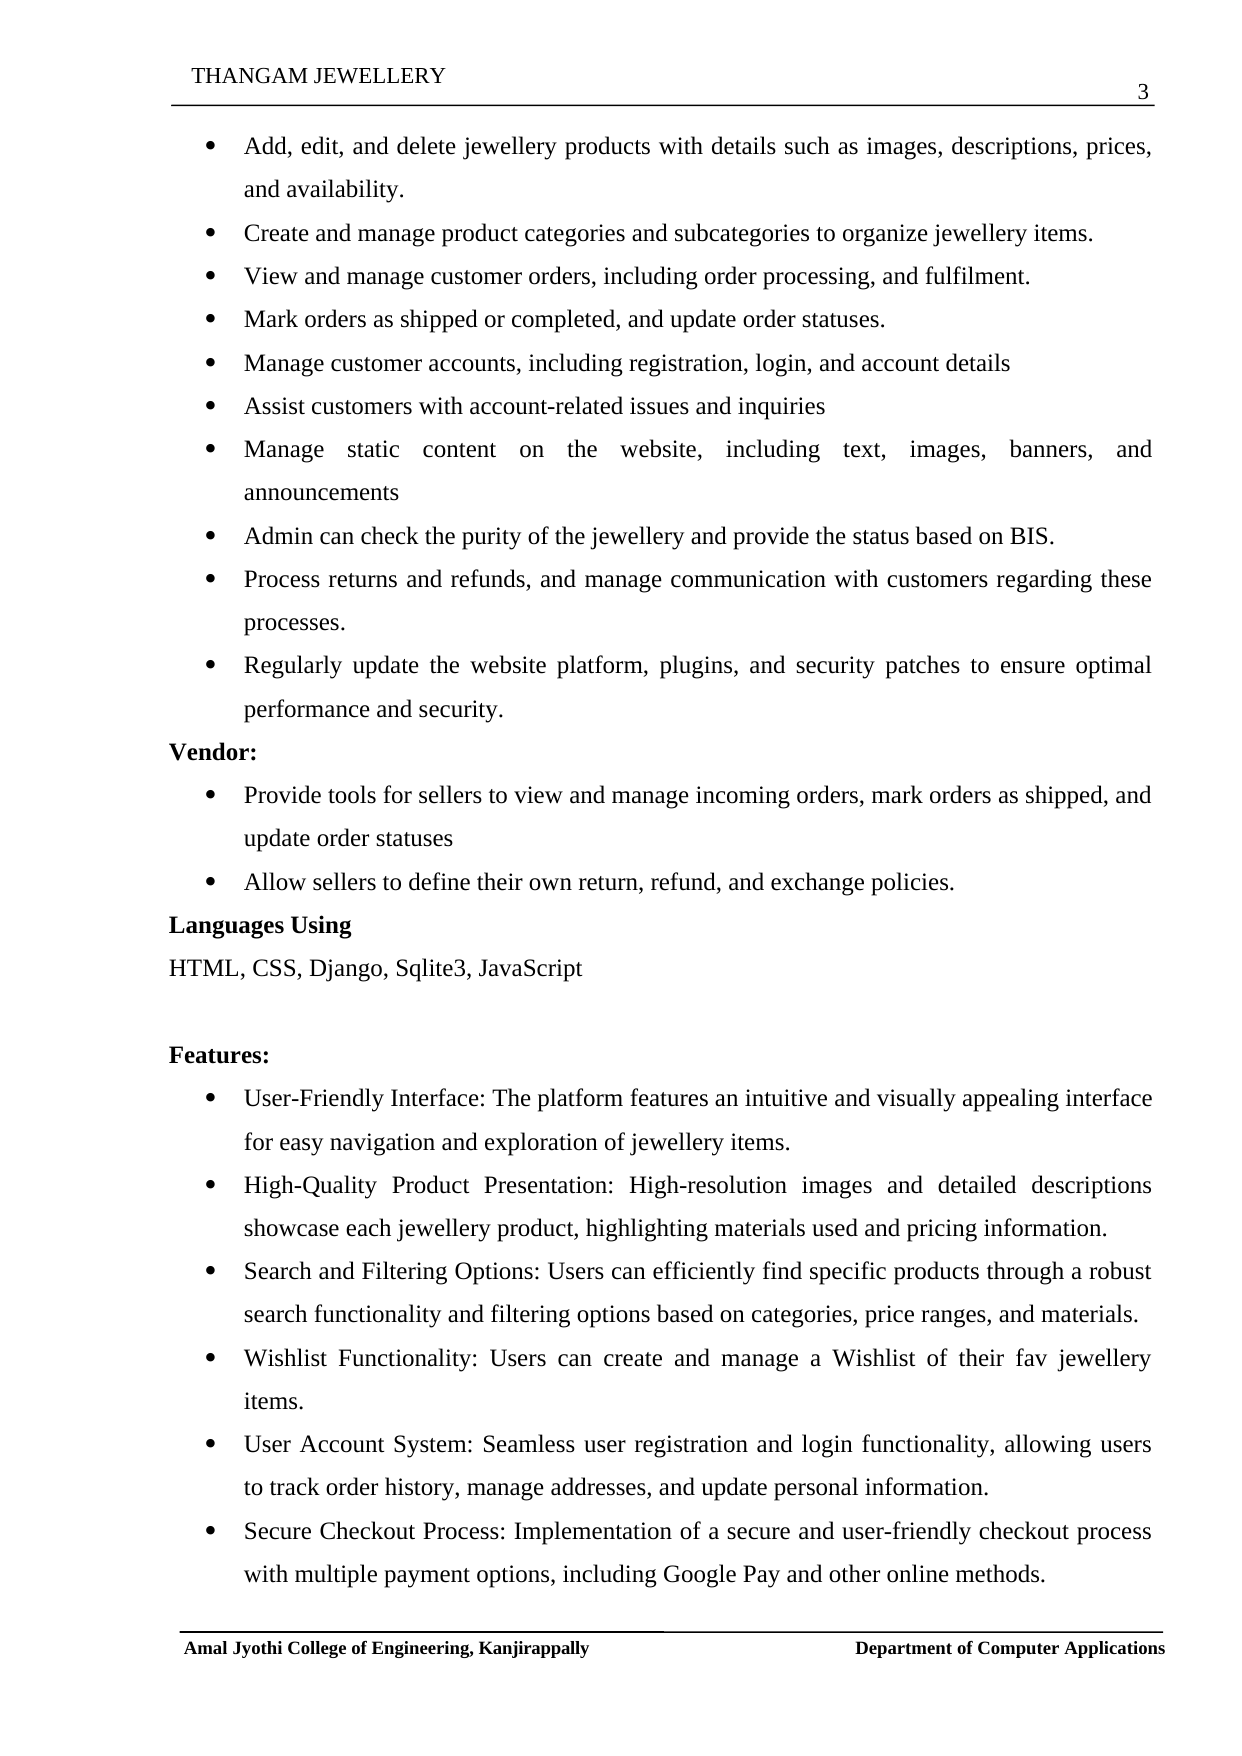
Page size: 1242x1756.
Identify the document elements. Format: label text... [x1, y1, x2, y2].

list Manage static content on the website, including text, images, banners, and announcements [206, 434, 1153, 506]
list Secure Checkout Process: Implementation of a secure and user-friendly checkout process with multiple payment options, including Google Pay and other online methods. [206, 1516, 1153, 1588]
list Process returns and refunds, and manage communication with customers regarding these processes. [206, 564, 1153, 636]
list Mark orders as shipped or completed, and update order statuses. [206, 304, 1153, 333]
list Wishlist Functionality: Users can create and manage a Wishlist of their fav jewellery items. [206, 1343, 1153, 1415]
list Assist customers with account-related issues and inquiries [206, 391, 1153, 420]
list View and manage customer orders, including order processing, and fulfilment. [206, 261, 1153, 290]
text HTML, CSS, Django, Sqlite3, JavaScript [169, 953, 1153, 982]
list Regularly update the website platform, plugins, and security patches to ensure optimal performance and security. [206, 651, 1153, 722]
text Languages Using [169, 910, 1153, 939]
text Vendor: [169, 737, 1153, 766]
list Search and Filtering Options: Users can efficiently find specific products through a robust search functionality and filtering options based on categories, price ranges, and materials. [206, 1256, 1153, 1328]
list User-Friendly Interface: The platform features an intuitive and visually appealing interface for easy navigation and exploration of jewellery items. [206, 1083, 1153, 1155]
list Admin can check the purity of the jewellery and provide the status based on BIS. [206, 521, 1153, 549]
list Add, edit, and delete jewellery products with details such as images, descriptions, prices, and availability. [206, 131, 1153, 203]
list Provide tools for sellers to view and manage incoming orders, mark orders as shipped, and update order statuses [206, 780, 1153, 852]
list High-Quality Product Presentation: High-resolution images and detailed descriptions showcase each jewellery product, highlighting materials used and pricing information. [206, 1170, 1153, 1242]
list User Account System: Seamless user registration and login functionality, allowing users to track order history, manage addresses, and update personal information. [206, 1429, 1153, 1501]
list Allow sellers to define their own return, refund, and exchange policies. [206, 867, 1153, 896]
text Features: [169, 1040, 1153, 1069]
list Manage customer accounts, including registration, login, and account details [206, 348, 1153, 376]
list Create and manage product categories and subcategories to organize jewellery items. [206, 218, 1153, 246]
